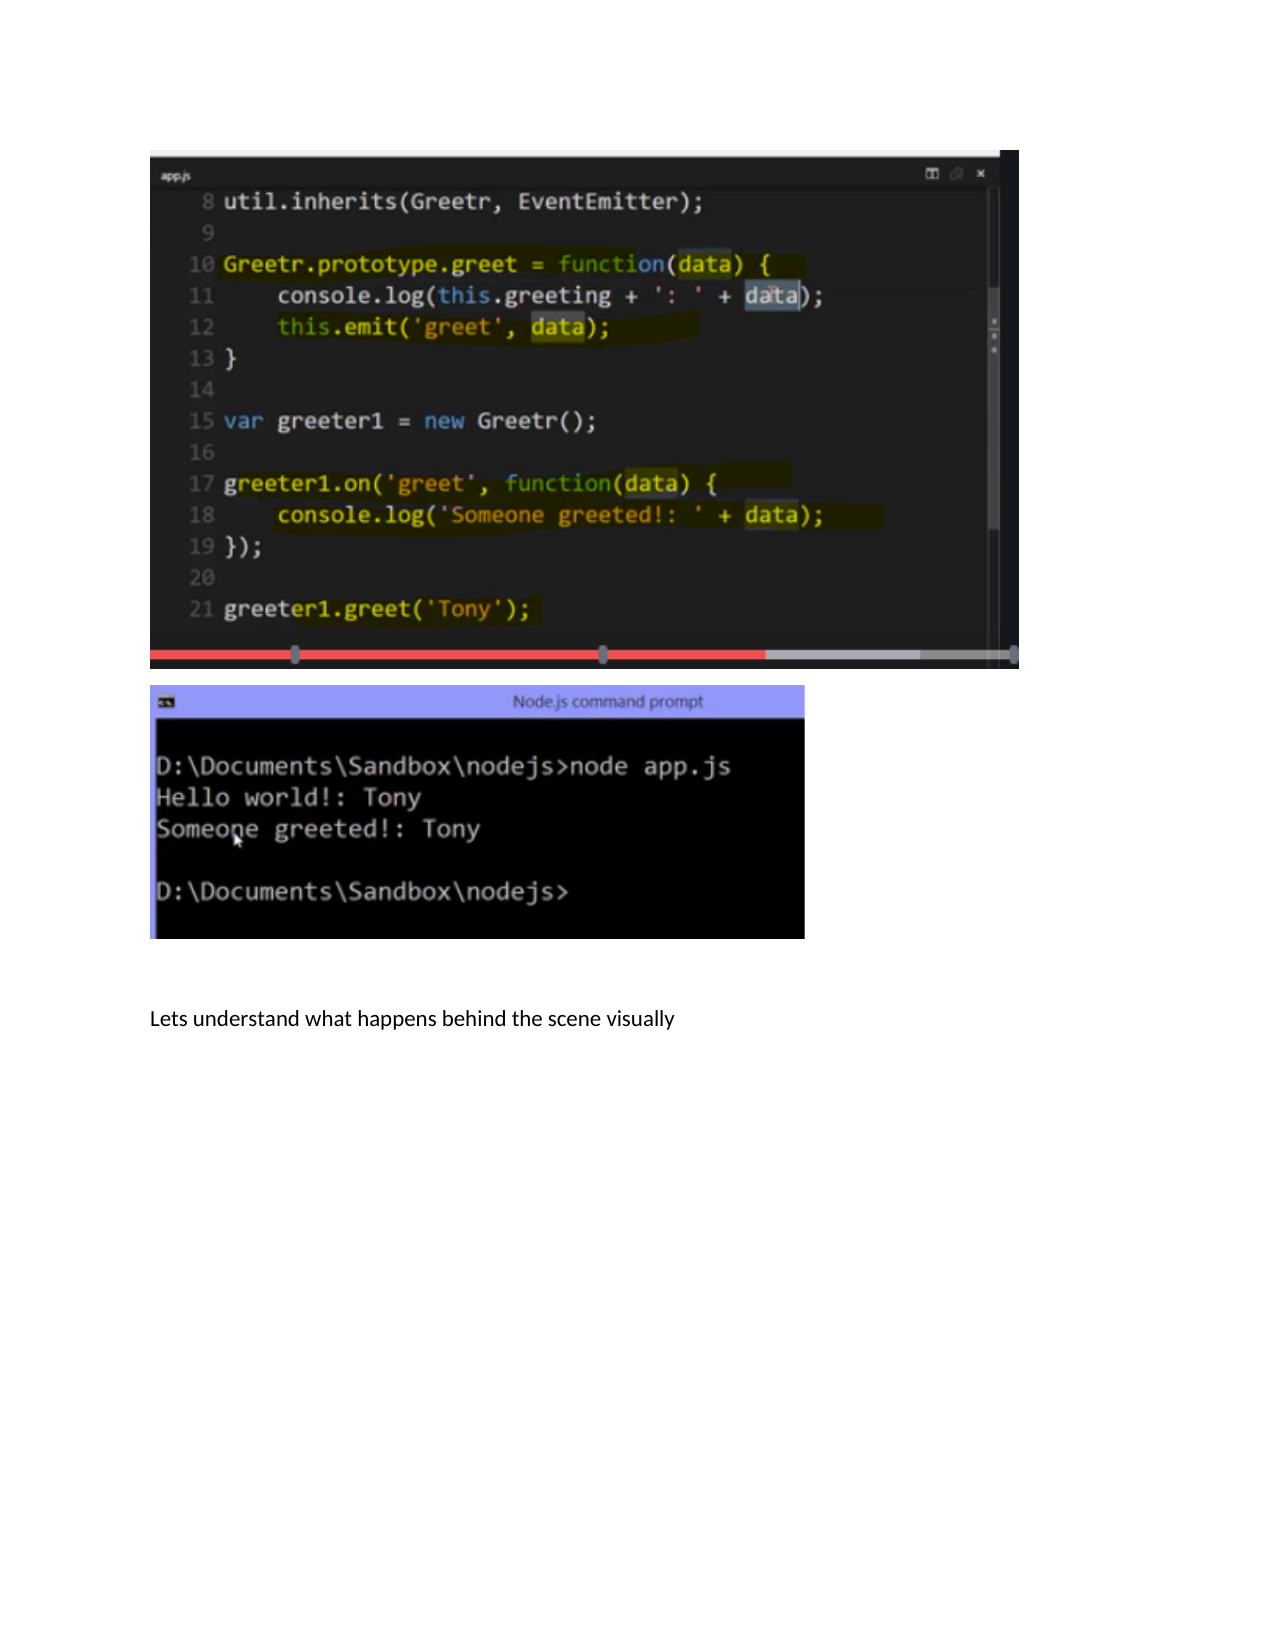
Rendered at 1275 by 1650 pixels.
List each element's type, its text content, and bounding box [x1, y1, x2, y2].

picture [150, 685, 805, 939]
picture [150, 150, 1019, 669]
text Lets understand what happens behind the scene visually [150, 1004, 1125, 1032]
